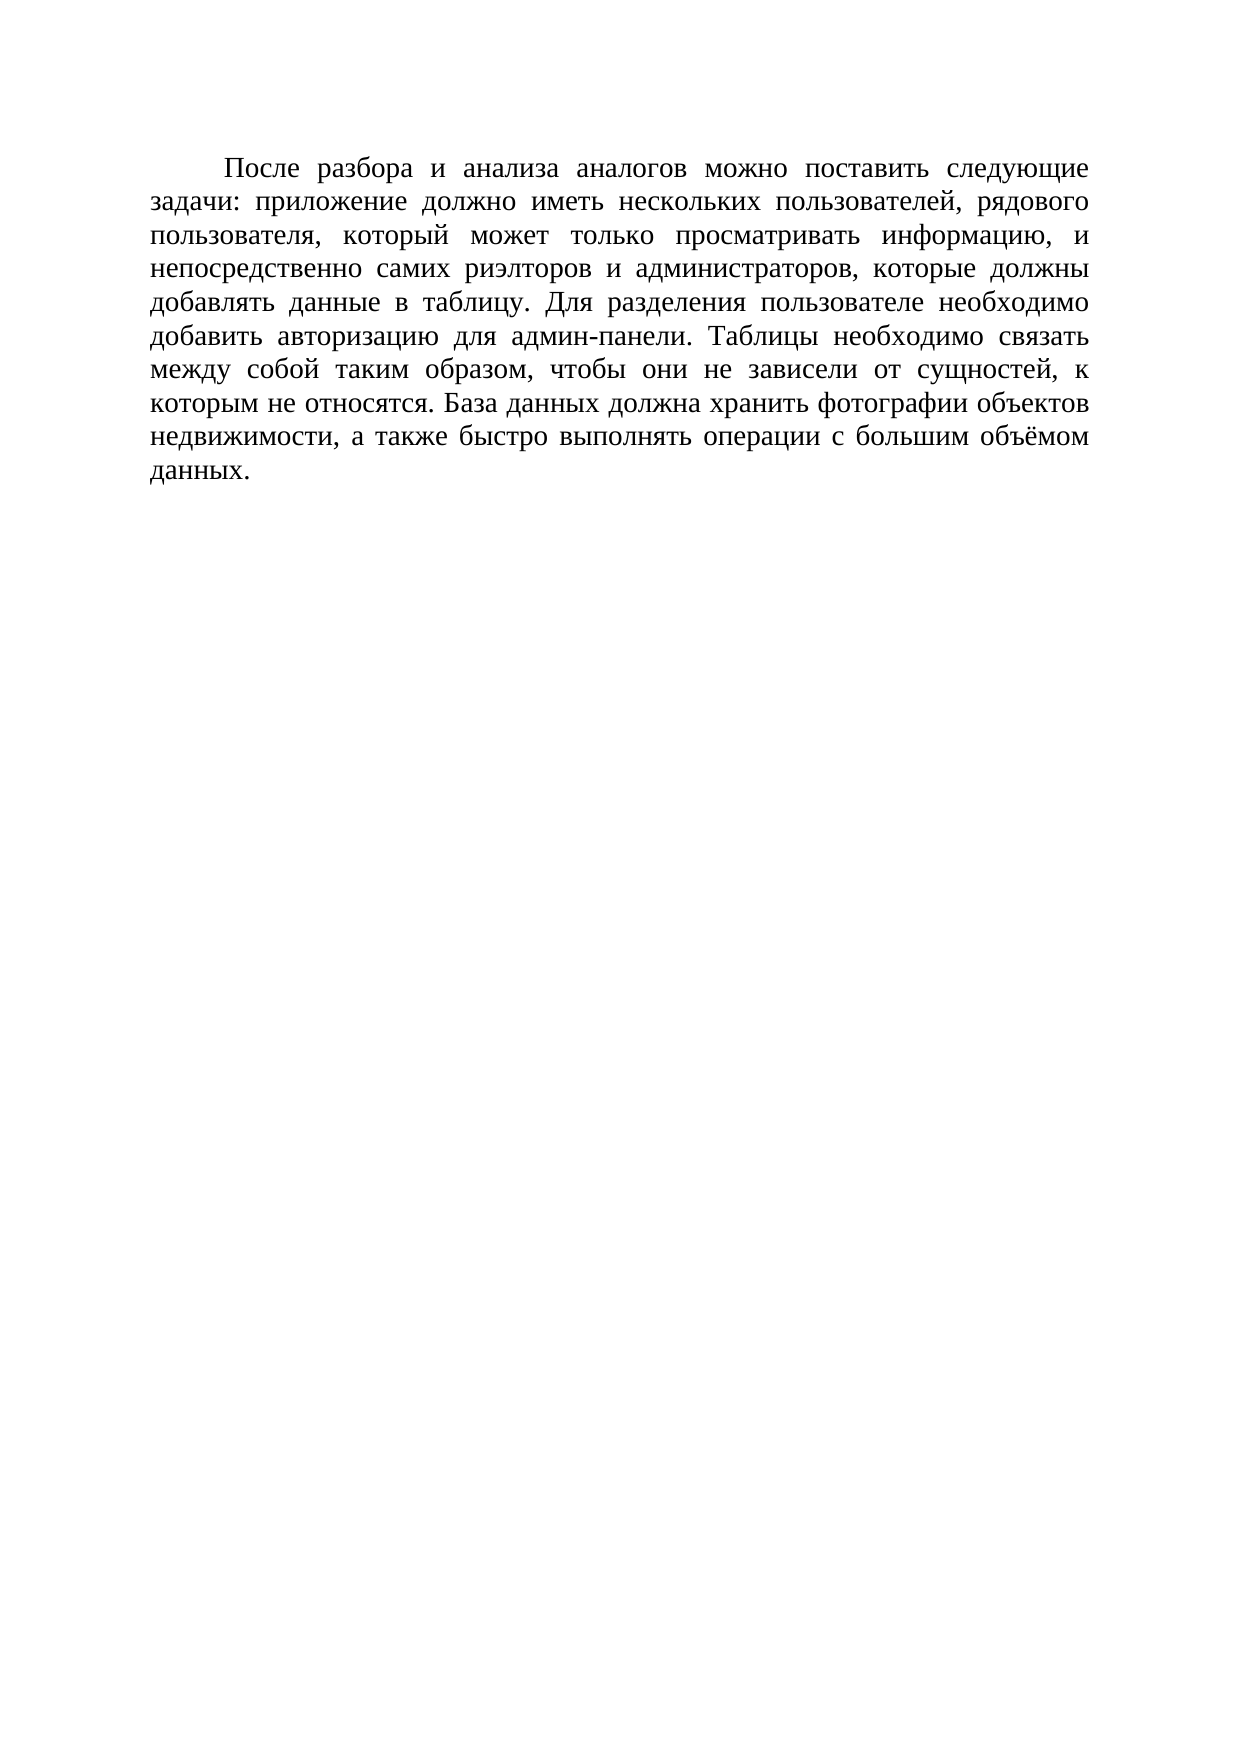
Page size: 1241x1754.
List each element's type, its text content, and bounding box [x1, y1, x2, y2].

text После разбора и анализа аналогов можно поставить следующие задачи: приложение должно иметь нескольких пользователей, рядового пользователя, который может только просматривать информацию, и непосредственно самих риэлторов и администраторов, которые должны добавлять данные в таблицу. Для разделения пользователе необходимо добавить авторизацию для админ-панели. Таблицы необходимо связать между собой таким образом, чтобы они не зависели от сущностей, к которым не относятся. База данных должна хранить фотографии объектов недвижимости, а также быстро выполнять операции с большим объёмом данных. [150, 150, 1090, 485]
